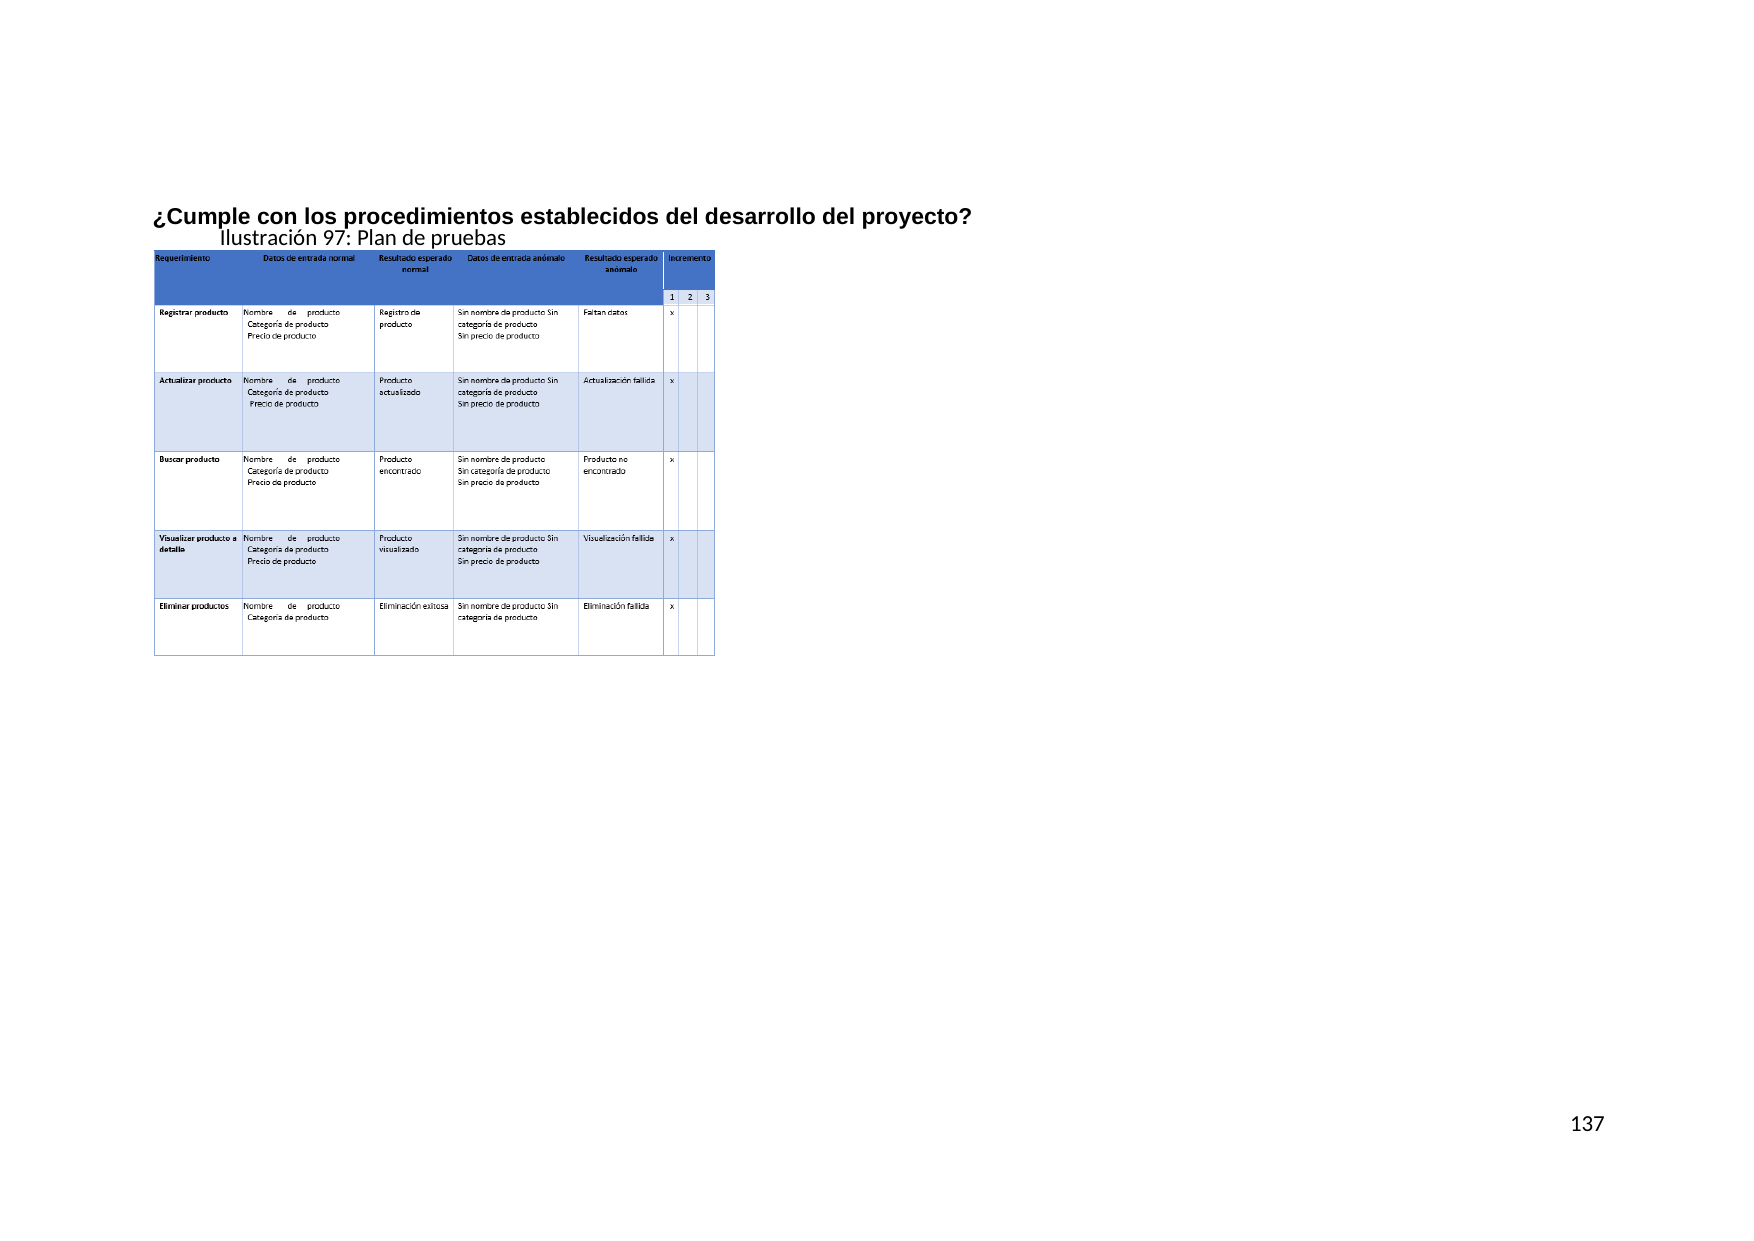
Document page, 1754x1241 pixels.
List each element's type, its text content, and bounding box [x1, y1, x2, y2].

text ¿Cumple con los procedimientos establecidos del desarrollo del proyecto? [152, 203, 1672, 229]
picture [152, 247, 717, 658]
